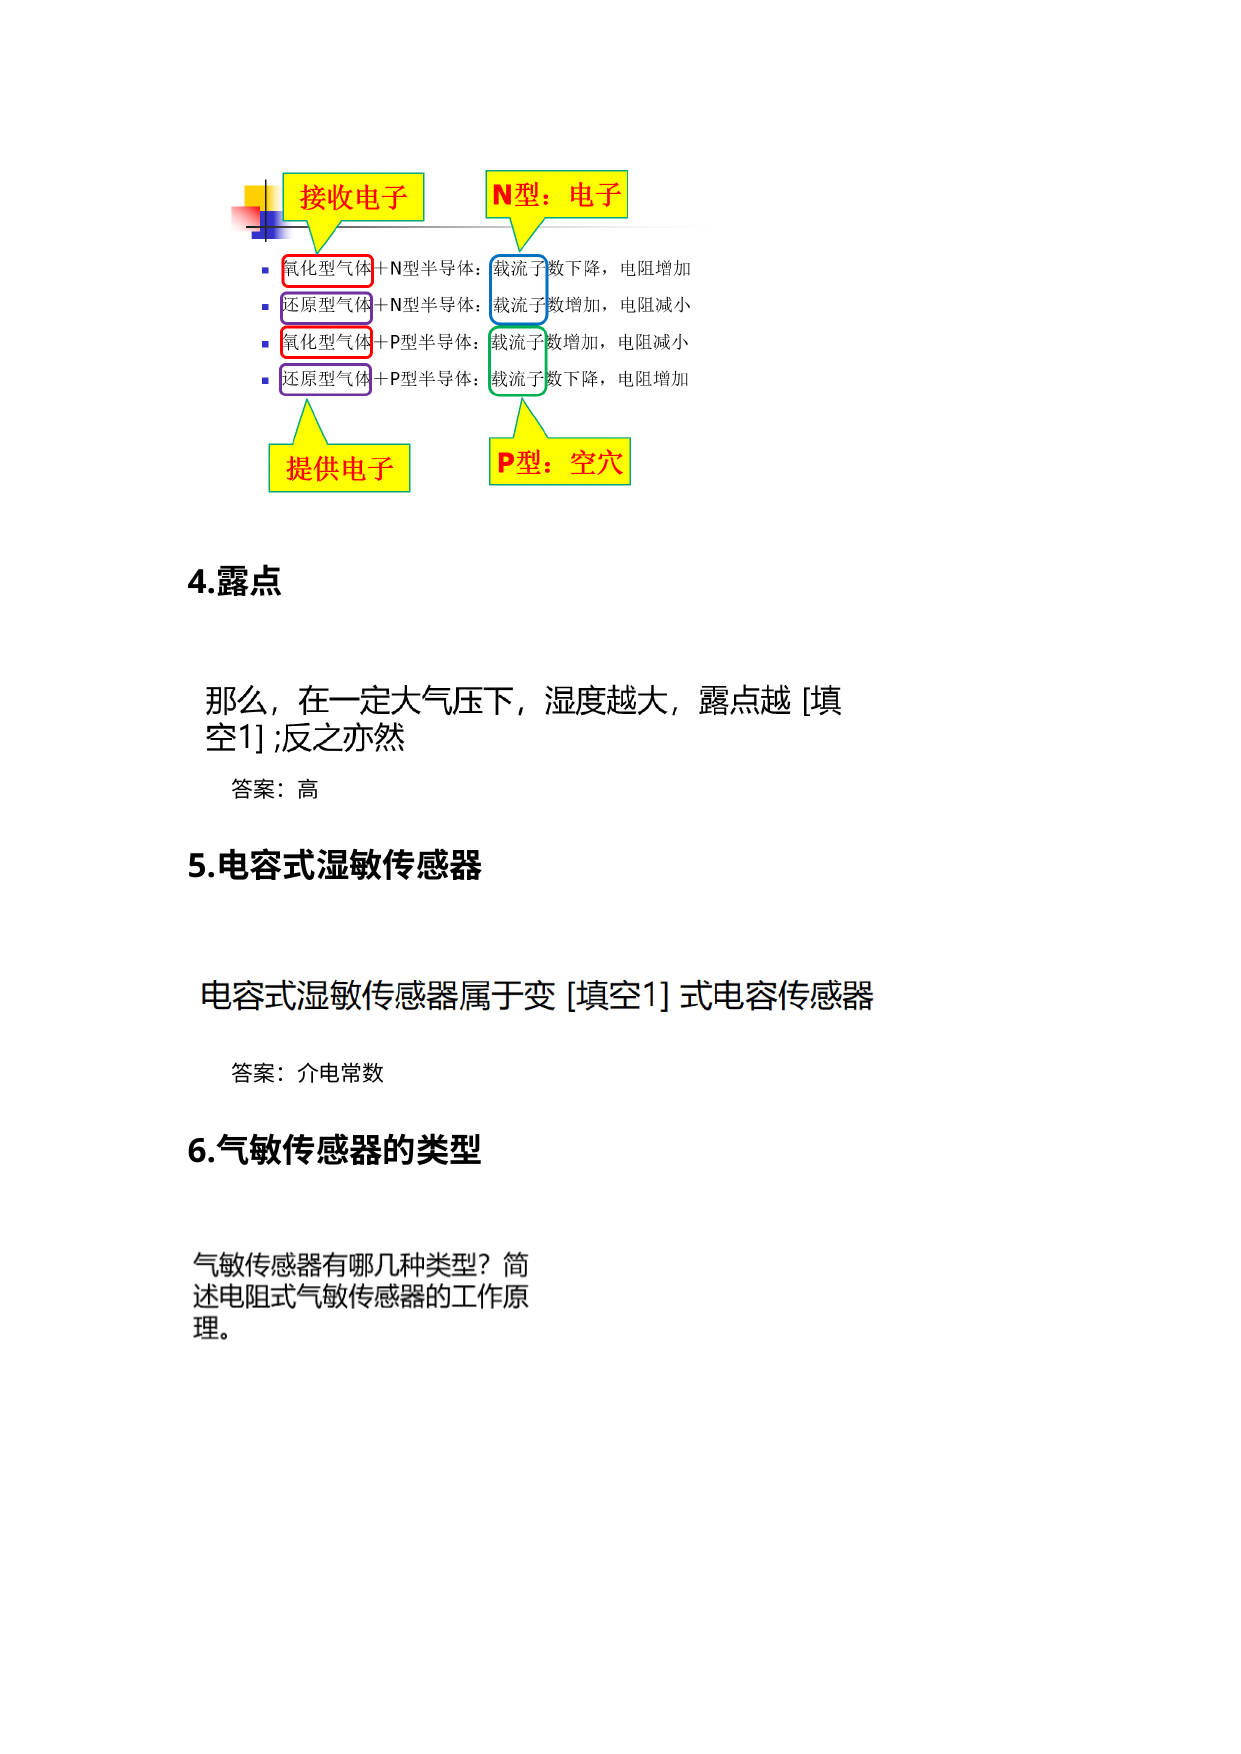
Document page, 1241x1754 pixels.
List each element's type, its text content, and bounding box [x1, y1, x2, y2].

subtitle 6.气敏传感器的类型 [187, 1116, 1053, 1181]
picture [187, 673, 854, 768]
text 答案：高 [187, 771, 1053, 804]
picture [231, 162, 711, 501]
subtitle 4.露点 [187, 547, 1053, 612]
text 答案：介电常数 [187, 1056, 1053, 1088]
picture [187, 1242, 536, 1349]
subtitle 5.电容式湿敏传感器 [187, 831, 1053, 896]
picture [187, 958, 886, 1028]
